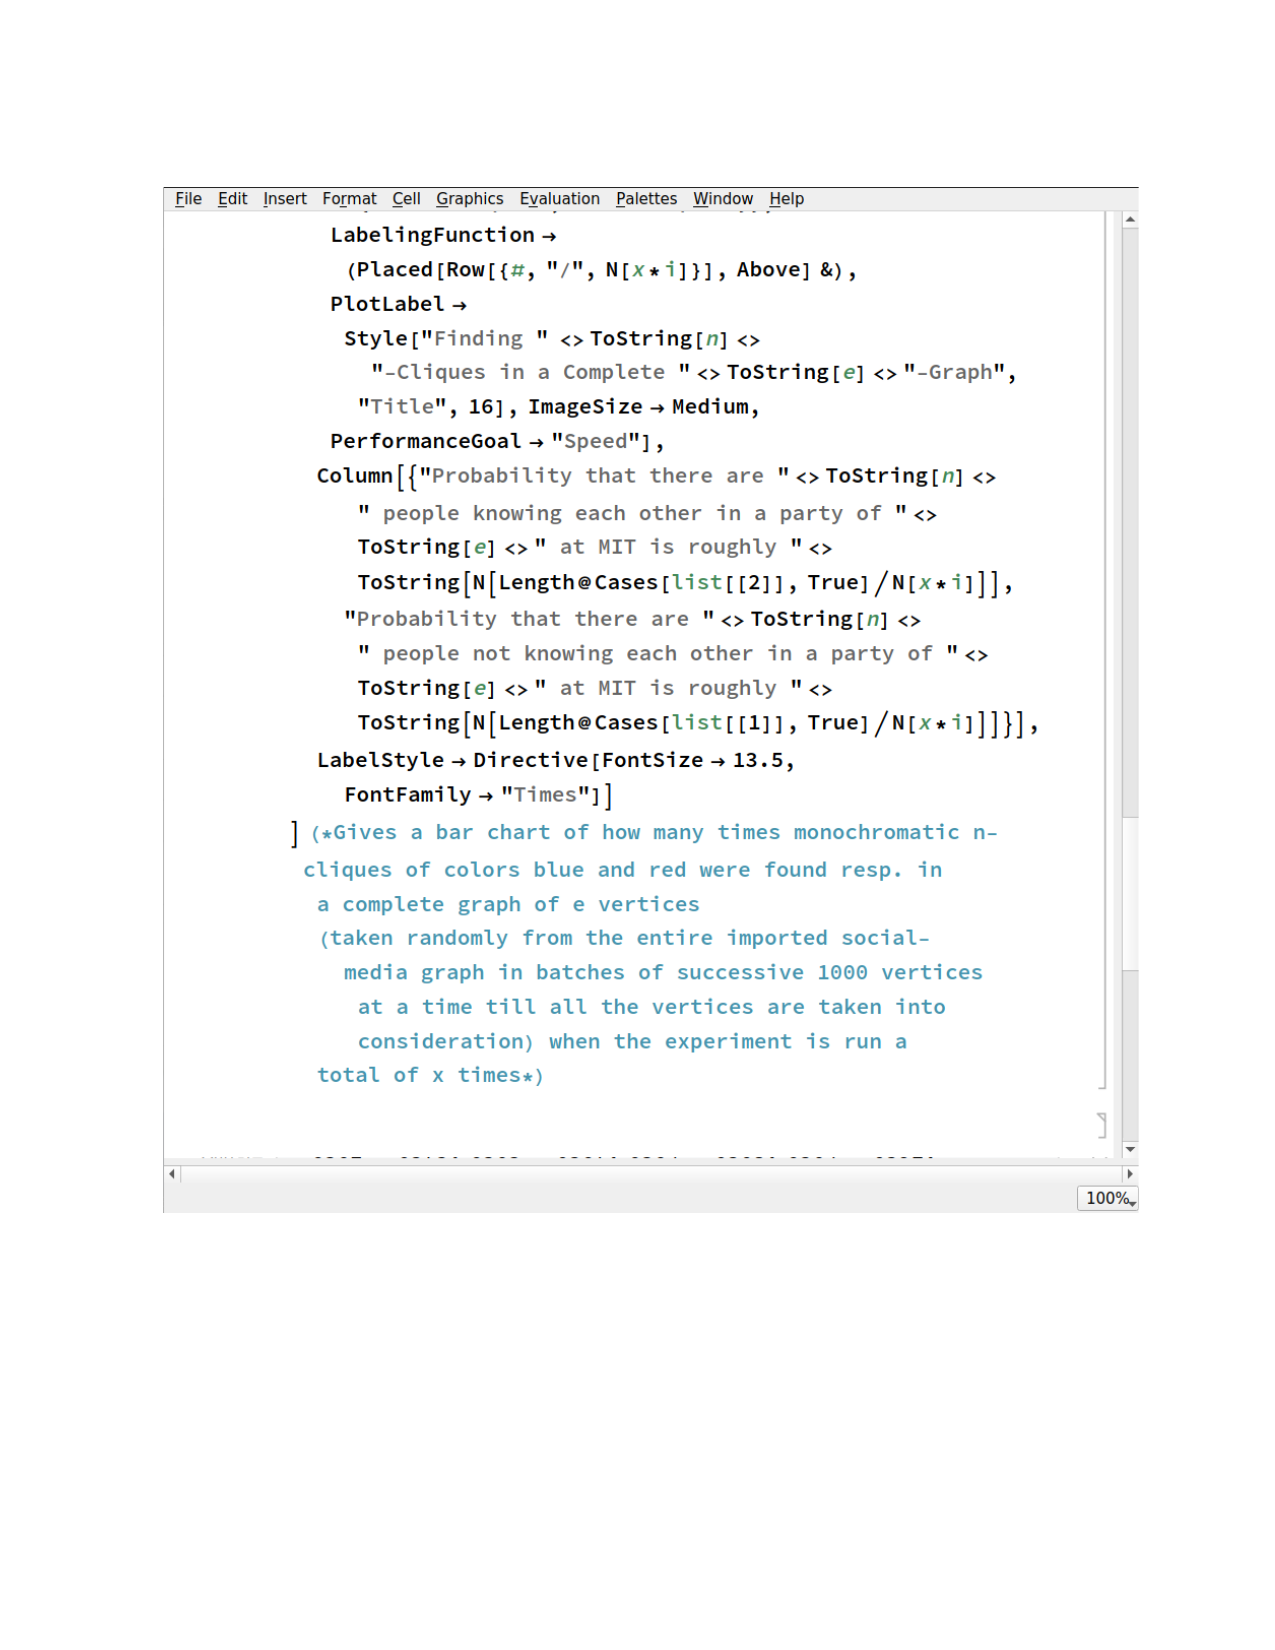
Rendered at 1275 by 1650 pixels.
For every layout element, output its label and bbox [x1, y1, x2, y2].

picture [163, 187, 1139, 1213]
